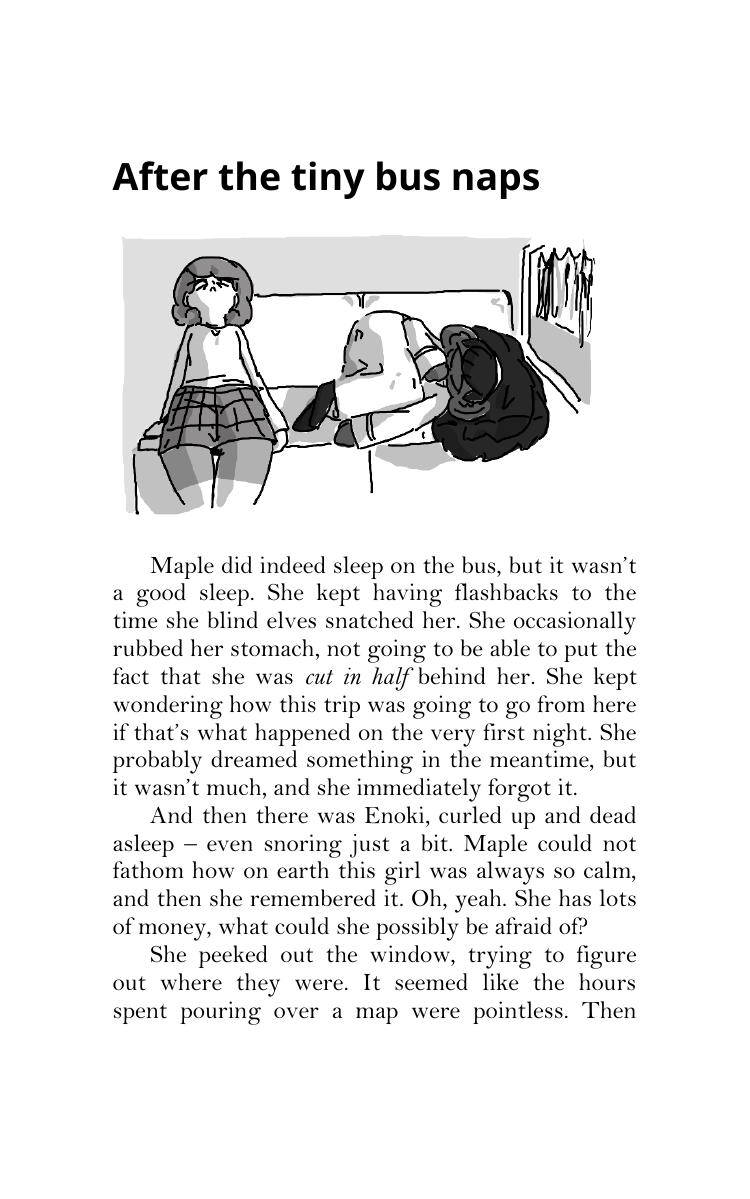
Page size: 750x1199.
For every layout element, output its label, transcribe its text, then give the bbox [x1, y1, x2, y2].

subtitle After the tiny bus naps [112, 150, 637, 201]
text Maple did indeed sleep on the bus, but it wasn’t a good sleep. She kept having flashbacks to the time she blind elves snatched her. She occasionally rubbed her stomach, not going to be able to put the fact that she was cut in half behind her. She kept wondering how this trip was going to go from here if that’s what happened on the very first night. She probably dreamed something in the meantime, but it wasn’t much, and she immediately forgot it. [112, 552, 637, 802]
text And then there was Enoki, curled up and dead asleep – even snoring just a bit. Maple could not fathom how on earth this girl was always so calm, and then she remembered it. Oh, yeah. She has lots of money, what could she possibly be afraid of? [112, 802, 637, 941]
picture [112, 228, 638, 525]
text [112, 941, 637, 1025]
